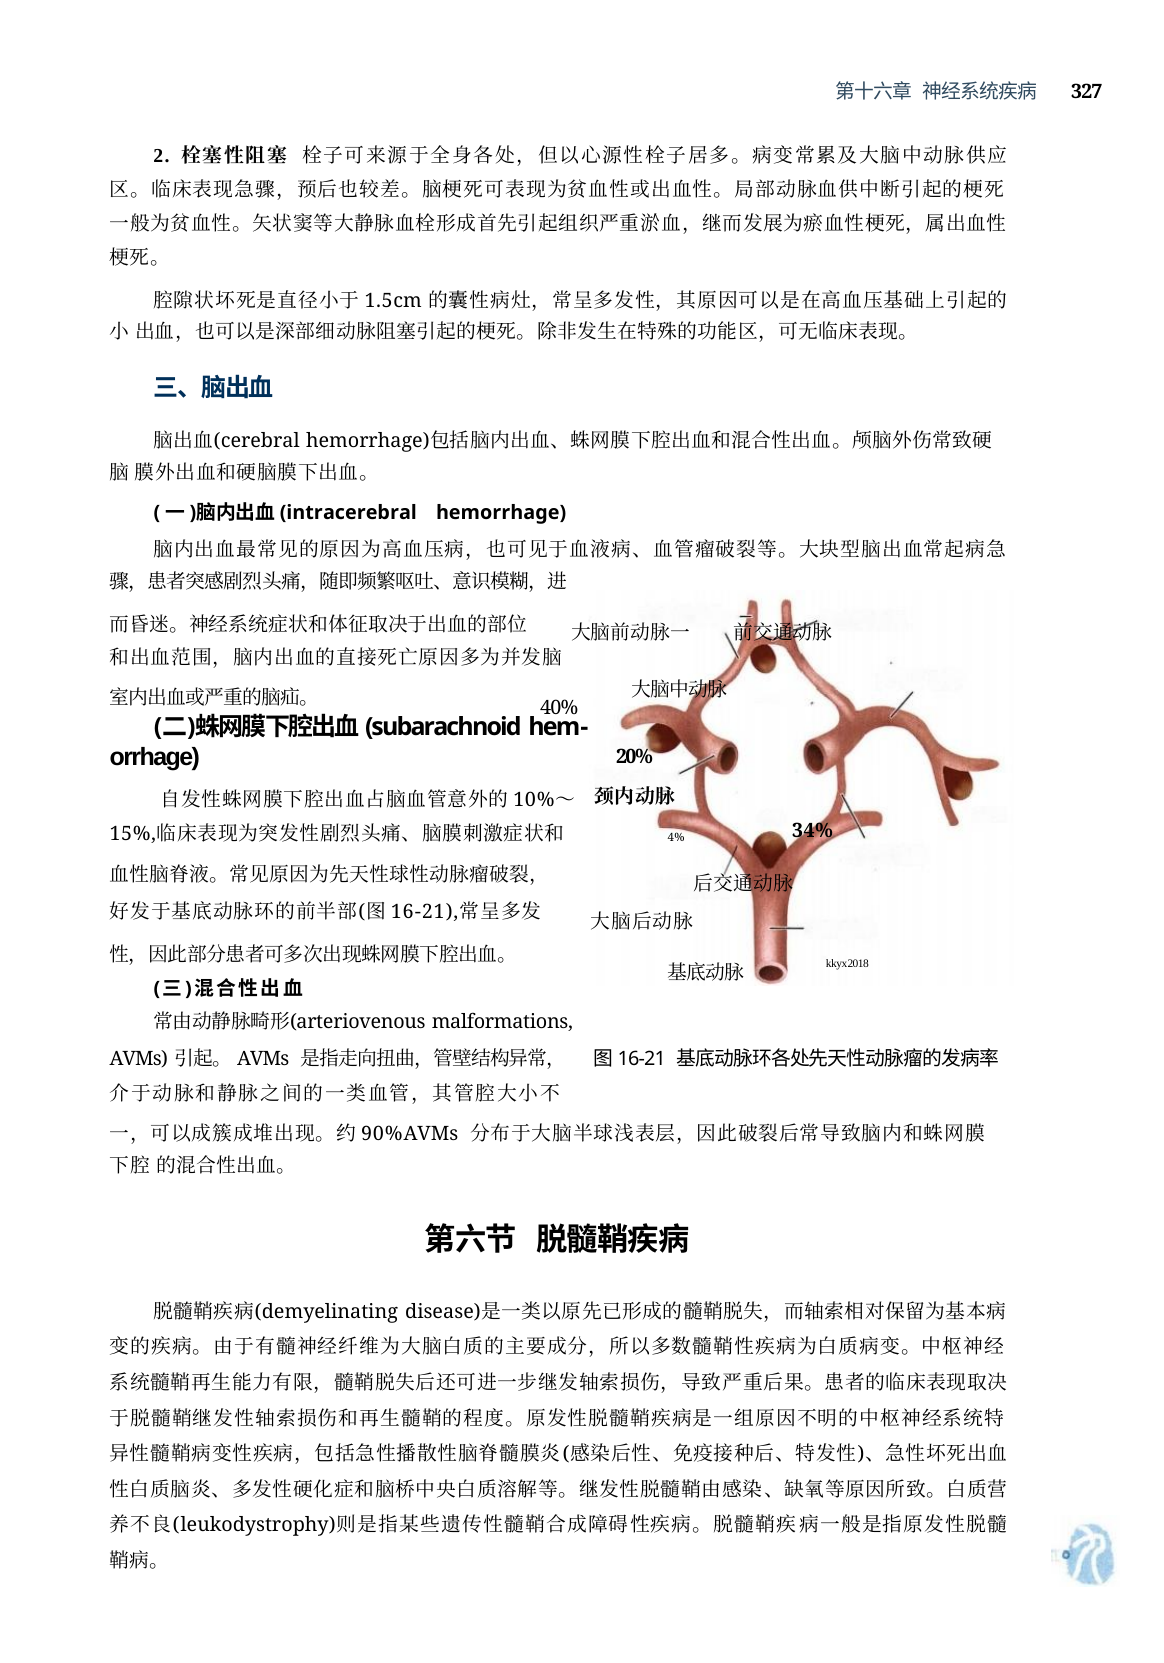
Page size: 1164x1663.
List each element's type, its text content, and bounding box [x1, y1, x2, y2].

text 脑内出血最常见的原因为高血压病，也可见于血液病、血管瘤破裂等。大块型脑出血常起病急 骤，患者突感剧烈头痛，随即频繁呕吐、意识模糊，进 [109, 533, 1008, 594]
picture [1051, 1515, 1120, 1587]
picture [588, 669, 1014, 674]
picture [588, 777, 1014, 782]
text 好发于基底动脉环的前半部(图16-21),常呈多发 大脑后动脉 [109, 891, 1121, 927]
text 第十六章 神经系统疾病 327 [109, 78, 1103, 104]
text (三)混合性出血 [153, 974, 1121, 1001]
text 和出血范围，脑内出血的直接死亡原因多为并发脑 [109, 643, 1121, 669]
text 室内出血或严重的脑疝。 40% 大脑中动脉 [109, 674, 1121, 710]
text 15%,临床表现为突发性剧烈头痛、脑膜刺激症状和 4% 34% [109, 821, 1121, 845]
text 2. 栓塞性阻塞 栓子可来源于全身各处，但以心源性栓子居多。病变常累及大脑中动脉供应 区。临床表现急骤，预后也较差。脑梗死可表现为贫血性或出血性。局部动脉血供中断引起的梗死 一般为贫血性。矢状窦等大静脉血栓形成首先引起组织严重淤血，继而发展为瘀血性梗死，属出血性 梗死。 [109, 139, 1007, 270]
text 脱髓鞘疾病(demyelinating disease)是一类以原先已形成的髓鞘脱失，而轴索相对保留为基本病 变的疾病。由于有髓神经纤维为大脑白质的主要成分，所以多数髓鞘性疾病为白质病变。中枢神经 系统髓鞘再生能力有限，髓鞘脱失后还可进一步继发轴索损伤，导致严重后果。患者的临床表现取决 于脱髓鞘继发性轴索损伤和再生髓鞘的程度。原发性脱髓鞘疾病是一组原因不明的中枢神经系统特 异性髓鞘病变性疾病，包括急性播散性脑脊髓膜炎(感染后性、免疫接种后、特发性)、急性坏死出血 性白质脑炎、多发性硬化症和脑桥中央白质溶解等。继发性脱髓鞘由感染、缺氧等原因所致。白质营 养不良(leukodystrophy)则是指某些遗传性髓鞘合成障碍性疾病。脱髓鞘疾病一般是指原发性脱髓 鞘病。 [109, 1295, 1008, 1573]
text 自发性蛛网膜下腔出血占脑血管意外的10%～ 颈内动脉 [160, 782, 1121, 812]
text 常由动静脉畸形(arteriovenous malformations, [153, 1008, 1121, 1034]
text (二)蛛网膜下腔出血 (subarachnoid hem- [153, 710, 1121, 742]
text 而昏迷。神经系统症状和体征取决于出血的部位 大脑前动脉一 前交通动脉 [109, 606, 1121, 640]
text orrhage) 20% [109, 742, 1121, 777]
text 第六节 脱髓鞘疾病 [424, 1217, 1121, 1259]
text 三、脑出血 [153, 370, 1121, 403]
text 脑出血(cerebral hemorrhage)包括脑内出血、蛛网膜下腔出血和混合性出血。颅脑外伤常致硬脑 膜外出血和硬脑膜下出血。 [109, 425, 1007, 485]
text AVMs) 引起。 AVMs 是指走向扭曲，管壁结构异常， 图16-21 基底动脉环各处先天性动脉瘤的发病率 [109, 1044, 1121, 1070]
picture [588, 845, 1014, 855]
text 性，因此部分患者可多次出现蛛网膜下腔出血。 基底动脉 kkyx2018 [109, 928, 1121, 973]
text 血性脑脊液。常见原因为先天性球性动脉瘤破裂， 后交通动脉 [109, 855, 1121, 890]
text 一，可以成簇成堆出现。约90%AVMs 分布于大脑半球浅表层，因此破裂后常导致脑内和蛛网膜下腔 的混合性出血。 [109, 1118, 1003, 1178]
text ( 一 )脑内出血 (intracerebral hemorrhage) [153, 499, 1121, 525]
picture [588, 812, 1014, 821]
text 介于动脉和静脉之间的一类血管，其管腔大小不 [109, 1080, 1121, 1106]
text 腔隙状坏死是直径小于1.5cm 的囊性病灶，常呈多发性，其原因可以是在高血压基础上引起的小 出血，也可以是深部细动脉阻塞引起的梗死。除非发生在特殊的功能区，可无临床表现。 [109, 284, 1008, 344]
picture [588, 590, 1014, 606]
